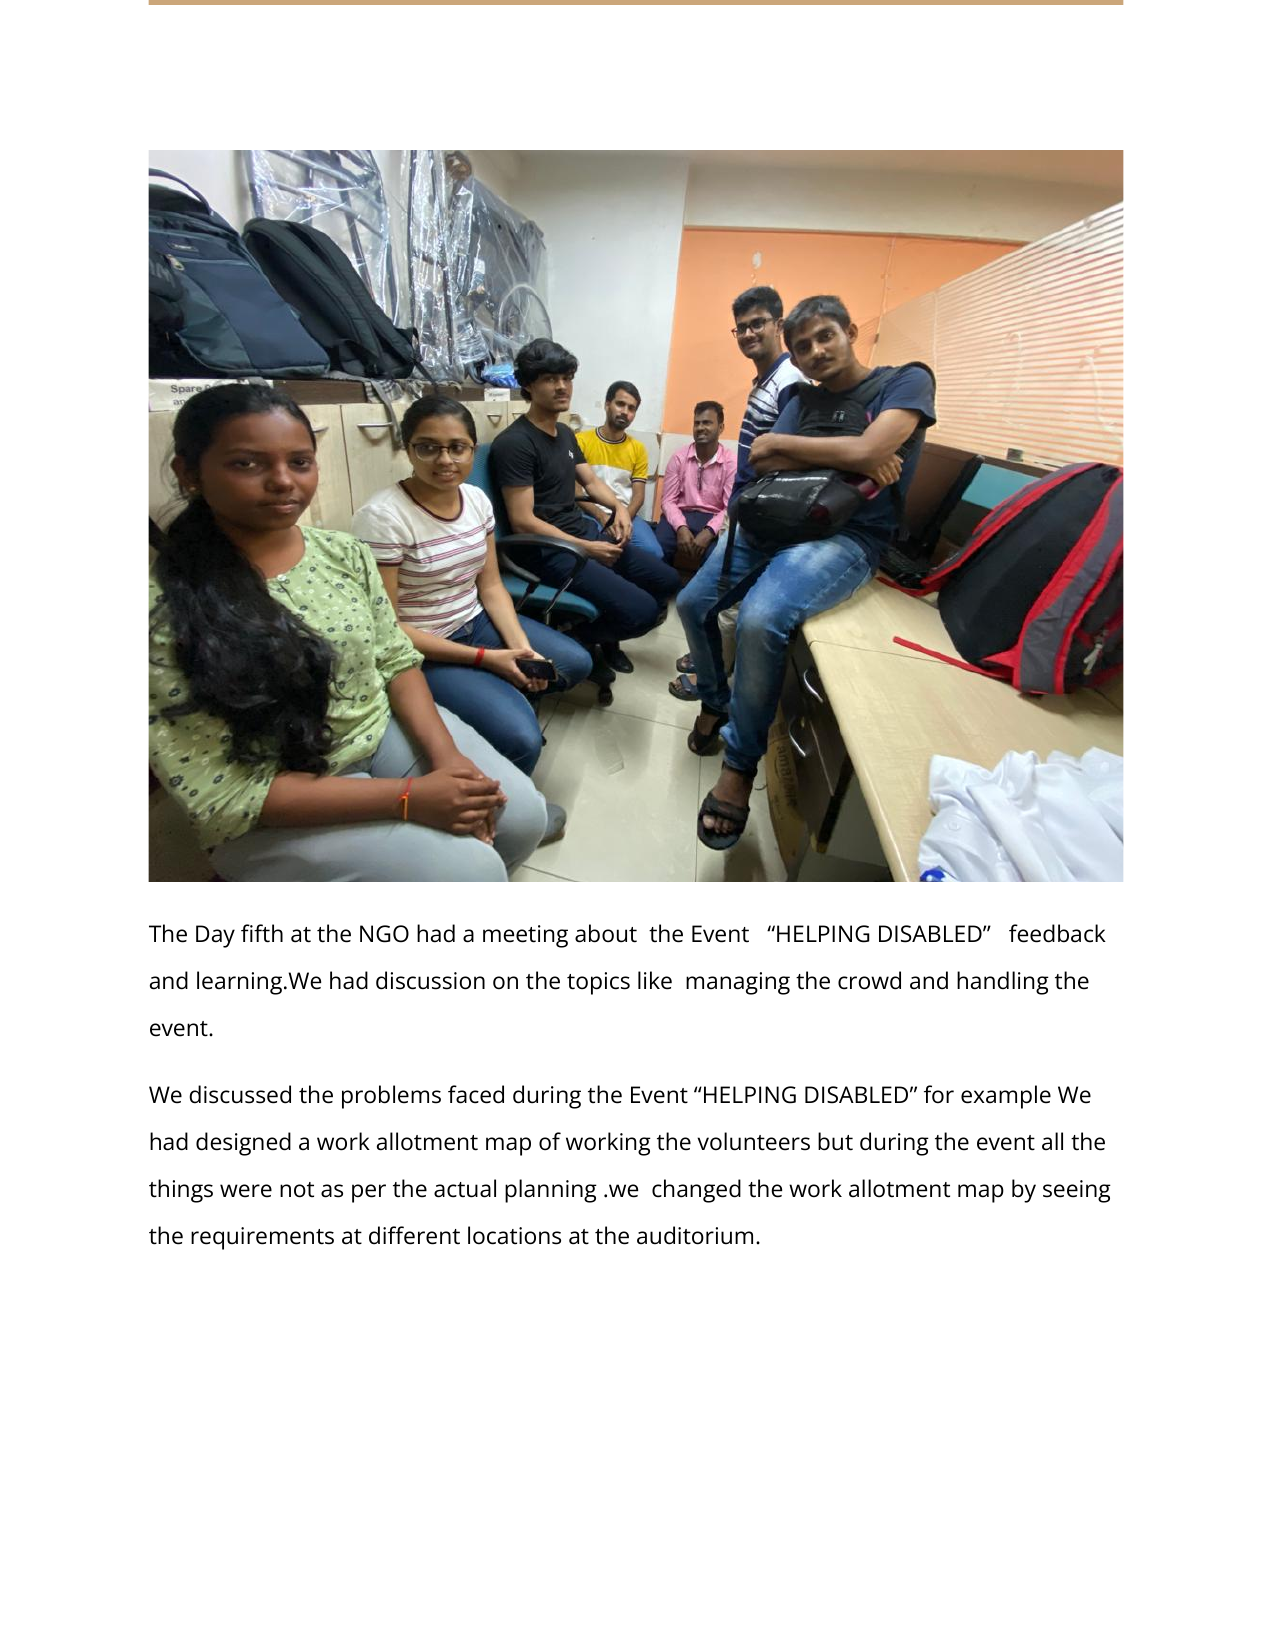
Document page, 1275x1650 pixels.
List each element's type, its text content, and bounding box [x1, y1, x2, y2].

text The Day fifth at the NGO had a meeting about the Event “HELPING DISABLED” feedback and learning.We had discussion on the topics like managing the crowd and handling the event. [148, 918, 1125, 1043]
picture [148, 0, 1124, 5]
text We discussed the problems faced during the Event “HELPING DISABLED” for example We had designed a work allotment map of working the volunteers but during the event all the things were not as per the actual planning .we changed the work allotment map by seeing the requirements at different locations at the auditorium. [148, 1079, 1125, 1251]
picture [148, 150, 1124, 882]
